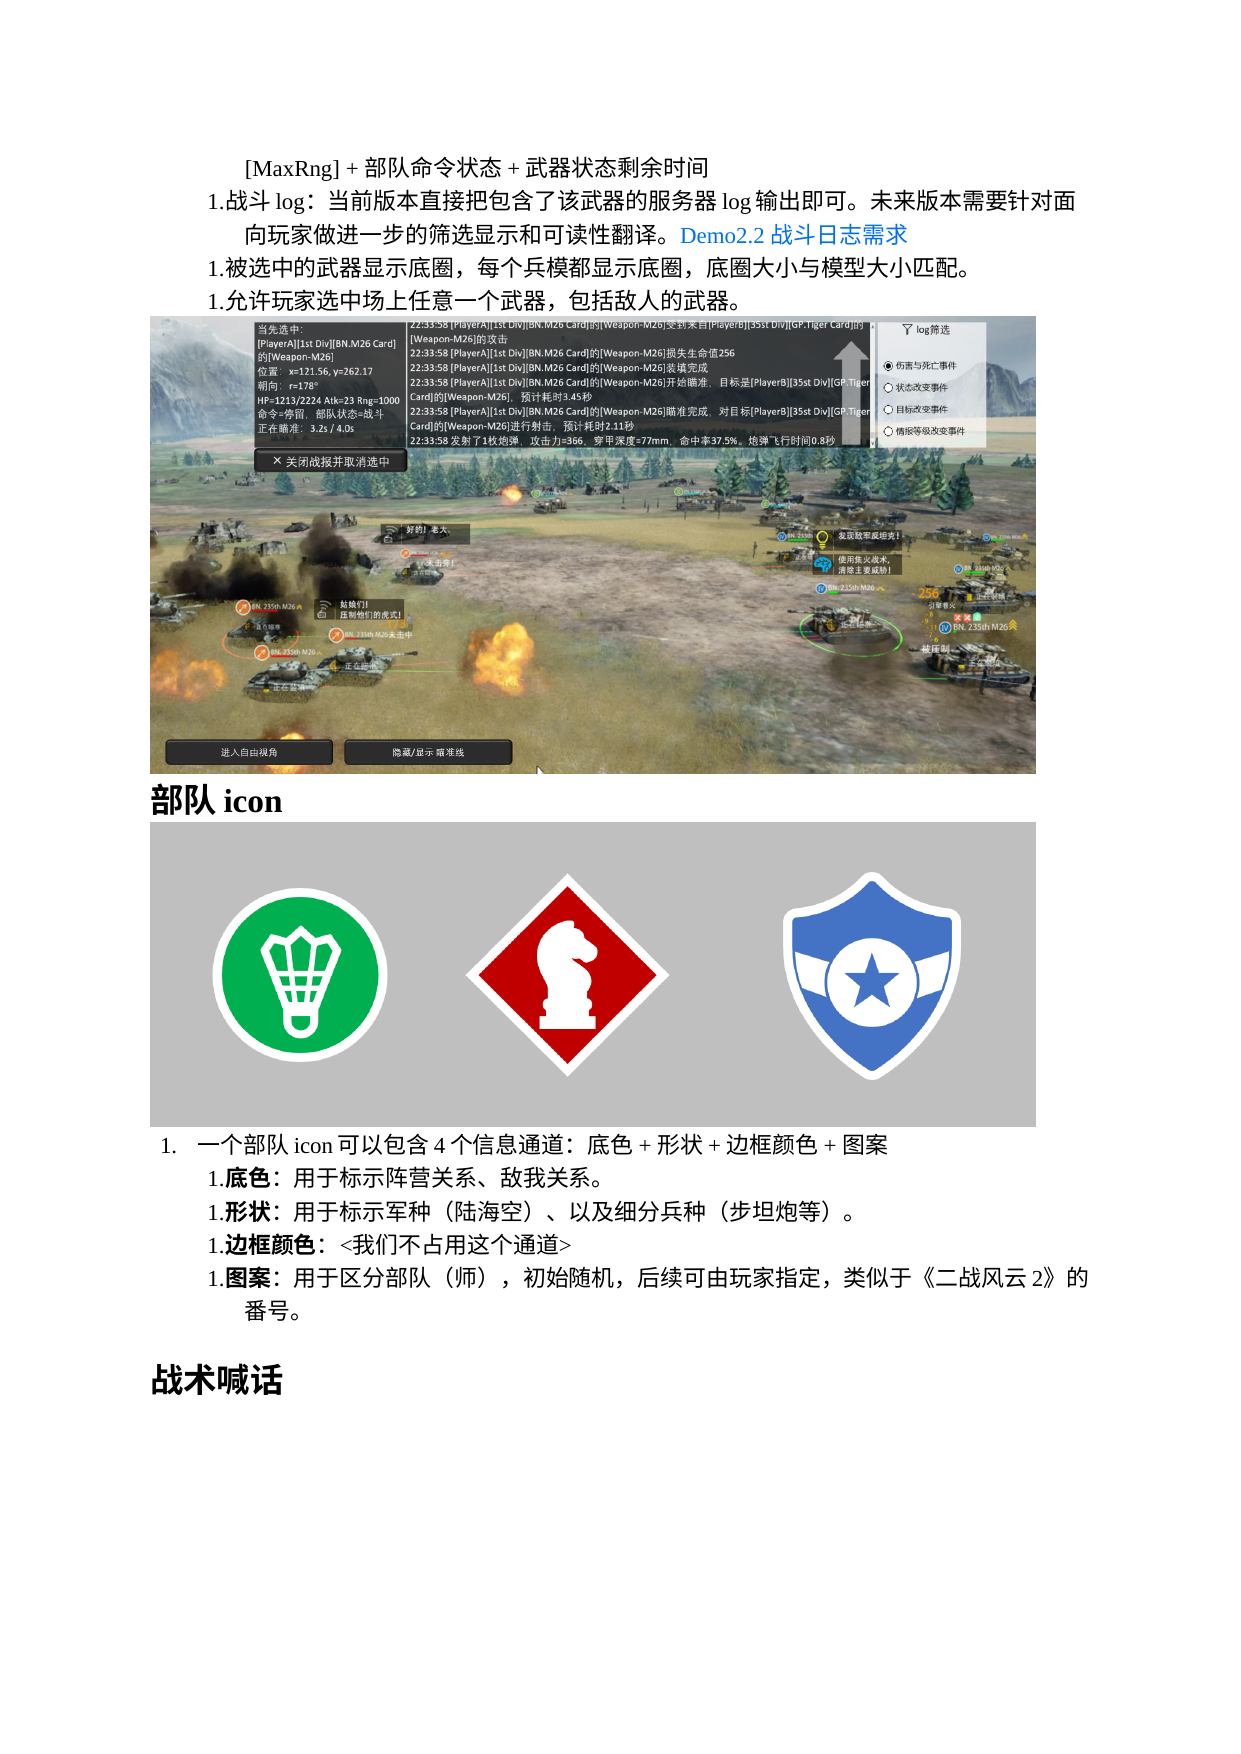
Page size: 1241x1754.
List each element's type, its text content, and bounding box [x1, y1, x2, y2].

list 底色：用于标示阵营关系、敌我关系。 [207, 1160, 1090, 1193]
list 边框颜色：<我们不占用这个通道> [207, 1227, 1090, 1260]
picture [150, 316, 1036, 774]
list 允许玩家选中场上任意一个武器，包括敌人的武器。 [207, 283, 1090, 316]
list 图案：用于区分部队（师），初始随机，后续可由玩家指定，类似于《二战风云2》的番号。 [207, 1260, 1090, 1326]
list 被选中的武器显示底圈，每个兵模都显示底圈，底圈大小与模型大小匹配。 [207, 250, 1090, 283]
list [207, 150, 1090, 183]
list 战斗log：当前版本直接把包含了该武器的服务器log输出即可。未来版本需要针对面向玩家做进一步的筛选显示和可读性翻译。Demo2.2 战斗日志需求 [207, 183, 1090, 250]
list 形状：用于标示军种（陆海空）、以及细分兵种（步坦炮等）。 [207, 1193, 1090, 1227]
picture [150, 822, 1036, 1127]
list 一个部队icon可以包含4个信息通道：底色 + 形状 + 边框颜色 + 图案 [160, 1127, 1090, 1160]
